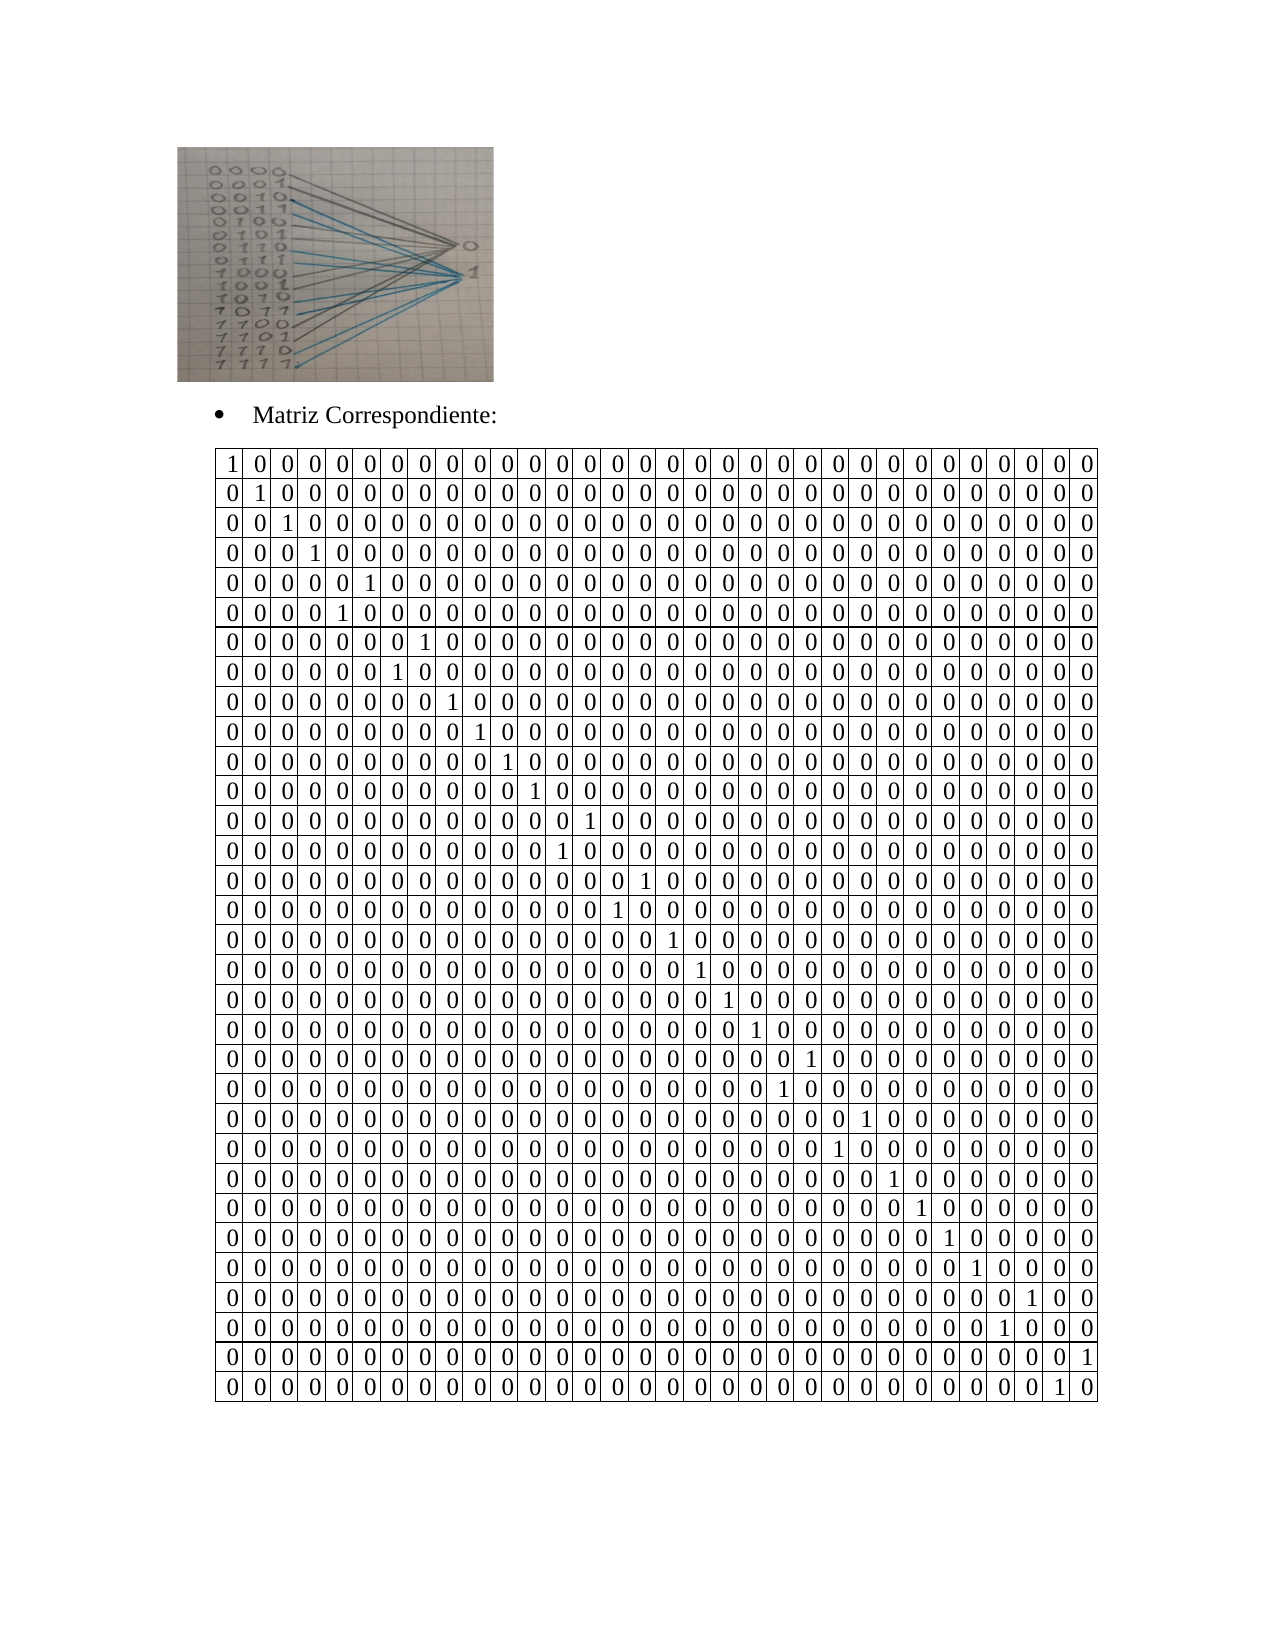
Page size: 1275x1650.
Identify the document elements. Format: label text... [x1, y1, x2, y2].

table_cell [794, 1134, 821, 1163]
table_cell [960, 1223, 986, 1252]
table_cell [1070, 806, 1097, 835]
table_cell 0 [546, 479, 572, 507]
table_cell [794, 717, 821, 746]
table_cell 0 [877, 568, 903, 597]
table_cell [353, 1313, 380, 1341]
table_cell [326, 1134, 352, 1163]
table_cell 0 [381, 479, 407, 507]
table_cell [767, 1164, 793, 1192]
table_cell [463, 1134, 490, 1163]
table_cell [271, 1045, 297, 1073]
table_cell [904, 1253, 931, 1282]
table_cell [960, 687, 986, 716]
table_cell 0 [767, 479, 793, 507]
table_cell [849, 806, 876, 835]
table_cell 0 [904, 568, 931, 597]
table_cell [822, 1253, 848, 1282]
table_cell 0 [573, 568, 600, 597]
table_header 0 [987, 449, 1014, 477]
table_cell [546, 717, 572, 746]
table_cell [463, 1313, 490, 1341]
table_cell 0 [849, 628, 876, 656]
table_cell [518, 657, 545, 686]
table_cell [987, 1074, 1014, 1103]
table_cell 0 [436, 568, 462, 597]
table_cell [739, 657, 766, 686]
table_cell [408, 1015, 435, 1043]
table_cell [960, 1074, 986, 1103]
table_cell 0 [408, 479, 435, 507]
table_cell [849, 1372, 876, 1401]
table_cell 0 [463, 568, 490, 597]
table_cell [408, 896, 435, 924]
table_header 0 [601, 449, 628, 477]
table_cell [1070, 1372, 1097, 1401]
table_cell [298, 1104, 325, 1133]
table_cell 0 [436, 598, 462, 626]
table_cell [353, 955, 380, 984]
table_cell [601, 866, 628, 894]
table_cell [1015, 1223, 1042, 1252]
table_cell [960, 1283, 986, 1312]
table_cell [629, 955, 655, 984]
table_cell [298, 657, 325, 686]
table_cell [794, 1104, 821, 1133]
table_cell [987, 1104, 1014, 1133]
table_cell 0 [491, 628, 517, 656]
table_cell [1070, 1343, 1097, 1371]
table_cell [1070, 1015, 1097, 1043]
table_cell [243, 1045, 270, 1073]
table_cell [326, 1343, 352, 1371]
table_cell 0 [849, 598, 876, 626]
table_header 0 [436, 449, 462, 477]
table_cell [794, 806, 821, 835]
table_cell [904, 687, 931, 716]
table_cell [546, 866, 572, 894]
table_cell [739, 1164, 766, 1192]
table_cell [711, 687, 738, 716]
table_cell 0 [601, 538, 628, 567]
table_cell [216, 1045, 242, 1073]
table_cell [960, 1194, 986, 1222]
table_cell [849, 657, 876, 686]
table_header 0 [932, 449, 959, 477]
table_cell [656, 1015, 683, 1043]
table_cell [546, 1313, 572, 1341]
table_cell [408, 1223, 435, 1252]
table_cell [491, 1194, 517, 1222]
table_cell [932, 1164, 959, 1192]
table_cell 0 [463, 628, 490, 656]
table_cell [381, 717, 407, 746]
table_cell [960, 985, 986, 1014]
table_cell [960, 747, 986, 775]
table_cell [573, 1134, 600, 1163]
table_cell 0 [822, 508, 848, 537]
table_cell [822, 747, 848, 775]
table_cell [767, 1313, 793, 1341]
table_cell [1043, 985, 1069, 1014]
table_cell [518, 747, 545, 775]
table_cell 0 [463, 538, 490, 567]
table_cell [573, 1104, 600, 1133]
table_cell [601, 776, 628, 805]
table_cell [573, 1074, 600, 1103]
table_cell 0 [381, 568, 407, 597]
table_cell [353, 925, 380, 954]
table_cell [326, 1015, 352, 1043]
table_cell 0 [601, 598, 628, 626]
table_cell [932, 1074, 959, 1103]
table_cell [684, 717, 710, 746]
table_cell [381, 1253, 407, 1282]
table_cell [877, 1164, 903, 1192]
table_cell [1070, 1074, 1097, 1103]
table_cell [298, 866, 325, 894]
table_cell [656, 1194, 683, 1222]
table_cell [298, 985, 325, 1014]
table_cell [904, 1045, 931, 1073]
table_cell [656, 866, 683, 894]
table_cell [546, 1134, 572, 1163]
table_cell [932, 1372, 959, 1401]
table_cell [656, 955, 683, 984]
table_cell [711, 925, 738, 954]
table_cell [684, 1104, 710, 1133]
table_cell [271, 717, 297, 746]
table_cell 0 [794, 628, 821, 656]
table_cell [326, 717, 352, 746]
table_header 0 [960, 449, 986, 477]
table_cell 0 [298, 568, 325, 597]
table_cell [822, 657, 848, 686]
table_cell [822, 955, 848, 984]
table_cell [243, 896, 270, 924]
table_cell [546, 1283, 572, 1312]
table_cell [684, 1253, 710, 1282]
table_cell 0 [408, 538, 435, 567]
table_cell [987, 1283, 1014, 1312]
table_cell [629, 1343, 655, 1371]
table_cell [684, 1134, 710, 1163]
list Matriz Correspondiente: [215, 400, 1098, 429]
table_cell 0 [932, 479, 959, 507]
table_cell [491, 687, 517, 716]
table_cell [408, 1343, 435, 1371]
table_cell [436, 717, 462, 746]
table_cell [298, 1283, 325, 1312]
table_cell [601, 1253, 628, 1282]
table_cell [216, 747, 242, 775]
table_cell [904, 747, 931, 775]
table_header 0 [271, 449, 297, 477]
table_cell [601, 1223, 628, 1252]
table_cell 0 [849, 568, 876, 597]
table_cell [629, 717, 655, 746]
table_cell 0 [353, 479, 380, 507]
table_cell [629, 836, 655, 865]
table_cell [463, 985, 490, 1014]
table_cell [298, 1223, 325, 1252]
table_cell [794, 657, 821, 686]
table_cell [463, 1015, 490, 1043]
table_cell 0 [629, 628, 655, 656]
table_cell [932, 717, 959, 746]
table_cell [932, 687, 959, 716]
table_cell 0 [960, 598, 986, 626]
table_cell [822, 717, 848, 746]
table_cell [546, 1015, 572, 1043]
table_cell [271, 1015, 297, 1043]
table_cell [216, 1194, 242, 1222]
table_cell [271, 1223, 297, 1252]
table_header 0 [408, 449, 435, 477]
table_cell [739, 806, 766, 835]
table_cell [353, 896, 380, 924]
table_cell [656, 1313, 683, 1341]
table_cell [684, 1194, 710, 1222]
table_cell 0 [436, 479, 462, 507]
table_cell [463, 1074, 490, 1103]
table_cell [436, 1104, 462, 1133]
table_cell 0 [849, 508, 876, 537]
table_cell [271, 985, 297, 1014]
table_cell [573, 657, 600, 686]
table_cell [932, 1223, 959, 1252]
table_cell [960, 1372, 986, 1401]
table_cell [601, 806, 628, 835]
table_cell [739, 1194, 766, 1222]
table_cell 0 [353, 508, 380, 537]
table_cell 0 [1070, 508, 1097, 537]
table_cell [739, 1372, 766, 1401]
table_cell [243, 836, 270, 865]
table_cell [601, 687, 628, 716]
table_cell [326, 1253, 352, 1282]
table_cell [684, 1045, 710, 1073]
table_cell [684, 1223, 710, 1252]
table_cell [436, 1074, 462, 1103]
table_cell 0 [656, 598, 683, 626]
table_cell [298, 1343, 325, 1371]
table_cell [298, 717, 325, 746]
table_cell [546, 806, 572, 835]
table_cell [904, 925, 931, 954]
table_cell 0 [491, 479, 517, 507]
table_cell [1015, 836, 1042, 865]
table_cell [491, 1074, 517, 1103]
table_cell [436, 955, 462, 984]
table_cell 1 [353, 568, 380, 597]
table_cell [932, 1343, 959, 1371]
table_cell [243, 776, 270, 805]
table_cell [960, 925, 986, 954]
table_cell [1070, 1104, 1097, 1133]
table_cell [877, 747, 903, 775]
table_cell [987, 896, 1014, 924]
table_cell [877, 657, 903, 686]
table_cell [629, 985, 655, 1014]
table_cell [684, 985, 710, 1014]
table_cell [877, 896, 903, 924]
table_cell 0 [960, 538, 986, 567]
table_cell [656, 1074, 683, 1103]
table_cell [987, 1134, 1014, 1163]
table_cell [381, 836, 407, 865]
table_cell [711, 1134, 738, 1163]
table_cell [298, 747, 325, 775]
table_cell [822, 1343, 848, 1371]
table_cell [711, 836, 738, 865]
table_cell 0 [326, 628, 352, 656]
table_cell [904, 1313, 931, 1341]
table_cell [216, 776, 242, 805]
table_cell 0 [960, 479, 986, 507]
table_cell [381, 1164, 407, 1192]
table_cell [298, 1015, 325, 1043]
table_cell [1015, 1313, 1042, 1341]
table_cell 0 [271, 479, 297, 507]
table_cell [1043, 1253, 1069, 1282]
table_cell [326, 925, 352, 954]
table_header 0 [573, 449, 600, 477]
table_cell 0 [243, 628, 270, 656]
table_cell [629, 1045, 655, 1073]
table_cell 0 [877, 628, 903, 656]
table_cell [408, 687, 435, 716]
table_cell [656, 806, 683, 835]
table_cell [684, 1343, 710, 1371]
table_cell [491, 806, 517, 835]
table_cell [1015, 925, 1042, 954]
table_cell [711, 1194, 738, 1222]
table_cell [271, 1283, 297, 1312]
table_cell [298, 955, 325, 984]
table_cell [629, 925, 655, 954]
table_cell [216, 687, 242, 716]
table_cell 0 [739, 538, 766, 567]
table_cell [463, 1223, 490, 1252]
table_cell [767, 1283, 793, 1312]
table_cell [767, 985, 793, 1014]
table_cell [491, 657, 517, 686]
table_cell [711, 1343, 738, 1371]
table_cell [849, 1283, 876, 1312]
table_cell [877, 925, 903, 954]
table_cell 0 [1070, 568, 1097, 597]
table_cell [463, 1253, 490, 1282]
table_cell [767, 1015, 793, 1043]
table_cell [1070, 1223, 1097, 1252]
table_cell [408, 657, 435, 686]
table_cell 0 [987, 628, 1014, 656]
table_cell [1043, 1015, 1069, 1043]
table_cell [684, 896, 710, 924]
table_cell 0 [767, 568, 793, 597]
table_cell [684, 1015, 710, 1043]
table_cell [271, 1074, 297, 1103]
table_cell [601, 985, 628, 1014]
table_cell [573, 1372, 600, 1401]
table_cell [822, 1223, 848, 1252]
table_cell 0 [656, 538, 683, 567]
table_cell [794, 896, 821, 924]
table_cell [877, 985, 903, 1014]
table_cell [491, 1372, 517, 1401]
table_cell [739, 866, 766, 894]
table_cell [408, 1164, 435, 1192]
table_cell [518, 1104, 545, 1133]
table_cell 0 [491, 508, 517, 537]
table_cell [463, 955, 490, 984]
table_cell 0 [1043, 568, 1069, 597]
table_cell 0 [271, 598, 297, 626]
table_cell 0 [1070, 598, 1097, 626]
table_cell 0 [353, 628, 380, 656]
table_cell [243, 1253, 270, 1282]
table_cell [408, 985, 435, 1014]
table_header 0 [491, 449, 517, 477]
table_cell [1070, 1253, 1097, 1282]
table_cell 0 [794, 538, 821, 567]
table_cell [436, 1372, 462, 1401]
table_cell 0 [546, 598, 572, 626]
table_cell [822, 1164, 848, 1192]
table_cell 0 [1015, 479, 1042, 507]
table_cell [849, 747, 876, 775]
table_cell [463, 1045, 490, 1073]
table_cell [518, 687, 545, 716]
table_cell 0 [1043, 479, 1069, 507]
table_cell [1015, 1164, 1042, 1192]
table_cell 0 [491, 538, 517, 567]
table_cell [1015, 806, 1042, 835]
table_cell 0 [767, 628, 793, 656]
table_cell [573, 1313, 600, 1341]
table_cell 0 [518, 479, 545, 507]
table_cell 0 [987, 568, 1014, 597]
table_cell 0 [767, 508, 793, 537]
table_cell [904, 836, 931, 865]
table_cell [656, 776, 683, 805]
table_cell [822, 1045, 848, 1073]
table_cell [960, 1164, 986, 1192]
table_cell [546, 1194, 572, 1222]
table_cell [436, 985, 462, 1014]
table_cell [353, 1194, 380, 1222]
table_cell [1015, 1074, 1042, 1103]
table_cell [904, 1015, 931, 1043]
table_cell 0 [932, 598, 959, 626]
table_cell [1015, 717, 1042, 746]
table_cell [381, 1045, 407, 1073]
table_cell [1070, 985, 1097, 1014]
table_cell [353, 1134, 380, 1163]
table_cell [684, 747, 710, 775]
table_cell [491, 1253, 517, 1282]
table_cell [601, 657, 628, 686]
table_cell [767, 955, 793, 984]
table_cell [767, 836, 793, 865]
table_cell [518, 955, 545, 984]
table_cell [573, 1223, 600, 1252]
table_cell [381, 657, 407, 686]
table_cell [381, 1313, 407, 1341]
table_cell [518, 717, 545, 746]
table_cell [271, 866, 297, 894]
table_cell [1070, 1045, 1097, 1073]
table_cell 0 [573, 538, 600, 567]
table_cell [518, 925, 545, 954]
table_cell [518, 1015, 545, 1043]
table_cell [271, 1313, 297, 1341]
table_header 0 [546, 449, 572, 477]
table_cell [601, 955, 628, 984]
table_cell 0 [629, 598, 655, 626]
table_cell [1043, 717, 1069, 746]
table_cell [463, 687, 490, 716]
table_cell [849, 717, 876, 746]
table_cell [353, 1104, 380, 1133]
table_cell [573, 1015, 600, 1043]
table_cell 0 [1043, 508, 1069, 537]
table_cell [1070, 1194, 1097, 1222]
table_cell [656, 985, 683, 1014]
table_cell 0 [326, 508, 352, 537]
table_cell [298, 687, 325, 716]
table_cell 0 [822, 538, 848, 567]
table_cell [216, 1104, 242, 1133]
table_cell 0 [381, 538, 407, 567]
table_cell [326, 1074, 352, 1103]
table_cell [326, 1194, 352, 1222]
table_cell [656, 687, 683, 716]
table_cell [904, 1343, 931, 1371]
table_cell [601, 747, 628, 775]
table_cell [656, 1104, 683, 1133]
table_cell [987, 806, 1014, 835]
table_cell 0 [601, 508, 628, 537]
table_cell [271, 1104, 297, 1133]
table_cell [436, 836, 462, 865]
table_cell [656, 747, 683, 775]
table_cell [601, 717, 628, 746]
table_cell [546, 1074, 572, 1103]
table_cell 0 [656, 508, 683, 537]
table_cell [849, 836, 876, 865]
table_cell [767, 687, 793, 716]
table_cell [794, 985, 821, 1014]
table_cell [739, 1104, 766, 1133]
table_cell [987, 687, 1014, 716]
table_cell 0 [353, 598, 380, 626]
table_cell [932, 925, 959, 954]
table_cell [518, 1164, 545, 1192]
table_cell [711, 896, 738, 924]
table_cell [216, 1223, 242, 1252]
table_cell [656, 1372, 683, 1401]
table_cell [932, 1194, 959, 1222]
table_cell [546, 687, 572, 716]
table_header 0 [463, 449, 490, 477]
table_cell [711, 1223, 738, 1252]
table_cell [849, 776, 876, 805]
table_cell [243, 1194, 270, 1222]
table_cell 0 [767, 598, 793, 626]
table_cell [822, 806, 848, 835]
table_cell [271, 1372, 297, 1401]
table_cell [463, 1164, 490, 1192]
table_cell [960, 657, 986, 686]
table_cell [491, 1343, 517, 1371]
table_cell 0 [794, 598, 821, 626]
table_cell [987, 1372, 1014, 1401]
table_cell 0 [601, 568, 628, 597]
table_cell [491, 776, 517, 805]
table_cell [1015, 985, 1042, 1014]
table_cell 0 [822, 568, 848, 597]
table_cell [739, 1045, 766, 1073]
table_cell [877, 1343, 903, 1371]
table_cell 1 [408, 628, 435, 656]
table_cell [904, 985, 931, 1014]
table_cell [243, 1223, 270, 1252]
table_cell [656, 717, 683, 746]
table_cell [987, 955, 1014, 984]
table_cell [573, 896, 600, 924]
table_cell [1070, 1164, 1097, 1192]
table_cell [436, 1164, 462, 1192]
table_cell 0 [794, 568, 821, 597]
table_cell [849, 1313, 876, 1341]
table_header 0 [767, 449, 793, 477]
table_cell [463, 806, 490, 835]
table_cell 0 [546, 628, 572, 656]
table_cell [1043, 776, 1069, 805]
table_cell 0 [491, 598, 517, 626]
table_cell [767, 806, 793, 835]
table_cell 0 [243, 538, 270, 567]
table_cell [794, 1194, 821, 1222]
table_cell 0 [822, 628, 848, 656]
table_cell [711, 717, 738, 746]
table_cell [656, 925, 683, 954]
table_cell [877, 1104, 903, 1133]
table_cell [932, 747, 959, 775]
table_cell 0 [353, 538, 380, 567]
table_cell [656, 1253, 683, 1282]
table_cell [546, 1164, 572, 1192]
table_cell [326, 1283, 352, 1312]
table_cell 0 [877, 508, 903, 537]
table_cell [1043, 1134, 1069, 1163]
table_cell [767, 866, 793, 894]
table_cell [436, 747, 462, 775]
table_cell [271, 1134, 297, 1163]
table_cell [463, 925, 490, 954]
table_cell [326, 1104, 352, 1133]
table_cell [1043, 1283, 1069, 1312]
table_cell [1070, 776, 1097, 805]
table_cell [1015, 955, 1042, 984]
table_cell 0 [298, 628, 325, 656]
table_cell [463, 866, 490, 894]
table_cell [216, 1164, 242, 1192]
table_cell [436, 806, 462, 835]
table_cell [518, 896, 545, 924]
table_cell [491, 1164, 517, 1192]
table_cell 0 [573, 508, 600, 537]
table_cell 0 [298, 598, 325, 626]
table_cell 0 [408, 598, 435, 626]
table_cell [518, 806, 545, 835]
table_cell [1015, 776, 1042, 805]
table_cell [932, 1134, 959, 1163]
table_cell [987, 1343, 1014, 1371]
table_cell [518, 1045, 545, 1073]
table_cell 0 [381, 508, 407, 537]
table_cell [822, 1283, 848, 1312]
table_cell 0 [684, 538, 710, 567]
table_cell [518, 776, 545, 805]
table_cell 0 [601, 628, 628, 656]
table_cell 0 [326, 568, 352, 597]
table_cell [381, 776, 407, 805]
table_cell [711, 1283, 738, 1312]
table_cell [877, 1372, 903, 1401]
table_cell 0 [546, 508, 572, 537]
table_cell 0 [987, 538, 1014, 567]
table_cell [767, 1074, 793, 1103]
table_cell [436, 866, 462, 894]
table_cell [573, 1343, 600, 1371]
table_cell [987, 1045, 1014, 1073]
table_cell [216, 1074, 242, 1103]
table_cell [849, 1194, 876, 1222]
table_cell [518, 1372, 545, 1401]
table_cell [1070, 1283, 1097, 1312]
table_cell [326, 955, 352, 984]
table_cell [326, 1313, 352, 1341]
table_cell 0 [216, 657, 242, 686]
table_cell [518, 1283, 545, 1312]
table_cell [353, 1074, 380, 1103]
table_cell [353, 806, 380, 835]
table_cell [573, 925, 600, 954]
table_cell 0 [629, 508, 655, 537]
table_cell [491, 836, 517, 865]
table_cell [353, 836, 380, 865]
table_cell 0 [904, 628, 931, 656]
table_cell 0 [573, 628, 600, 656]
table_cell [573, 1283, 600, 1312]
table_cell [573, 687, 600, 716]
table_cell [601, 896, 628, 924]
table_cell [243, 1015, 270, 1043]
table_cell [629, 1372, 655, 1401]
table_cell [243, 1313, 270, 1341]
table_cell 0 [408, 568, 435, 597]
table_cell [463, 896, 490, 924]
table_cell 0 [1043, 538, 1069, 567]
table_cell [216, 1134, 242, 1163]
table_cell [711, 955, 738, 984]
table_cell 0 [794, 508, 821, 537]
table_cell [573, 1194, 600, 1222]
table_header 0 [849, 449, 876, 477]
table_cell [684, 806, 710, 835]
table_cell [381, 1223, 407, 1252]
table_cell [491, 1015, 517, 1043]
table_cell 0 [822, 479, 848, 507]
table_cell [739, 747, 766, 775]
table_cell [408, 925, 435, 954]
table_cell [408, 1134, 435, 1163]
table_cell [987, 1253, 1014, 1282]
table_cell 1 [271, 508, 297, 537]
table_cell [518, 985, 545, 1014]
table_cell 0 [739, 479, 766, 507]
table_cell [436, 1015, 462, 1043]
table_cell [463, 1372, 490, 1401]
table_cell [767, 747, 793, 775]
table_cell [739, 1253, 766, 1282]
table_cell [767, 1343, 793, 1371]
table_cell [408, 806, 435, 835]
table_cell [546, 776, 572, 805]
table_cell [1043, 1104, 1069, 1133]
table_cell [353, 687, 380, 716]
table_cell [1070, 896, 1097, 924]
table_cell 0 [877, 479, 903, 507]
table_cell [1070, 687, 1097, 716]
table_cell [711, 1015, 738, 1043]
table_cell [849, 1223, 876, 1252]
table_cell 0 [601, 479, 628, 507]
table_cell 0 [1015, 598, 1042, 626]
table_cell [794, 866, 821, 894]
table_cell 1 [326, 598, 352, 626]
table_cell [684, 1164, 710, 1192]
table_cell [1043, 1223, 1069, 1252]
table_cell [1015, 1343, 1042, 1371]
table_cell 0 [711, 508, 738, 537]
table_cell 0 [216, 479, 242, 507]
table_cell 0 [436, 508, 462, 537]
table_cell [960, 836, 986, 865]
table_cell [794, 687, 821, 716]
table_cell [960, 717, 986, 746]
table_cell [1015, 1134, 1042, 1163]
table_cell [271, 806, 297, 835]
table_cell 0 [1043, 598, 1069, 626]
table_cell 0 [932, 508, 959, 537]
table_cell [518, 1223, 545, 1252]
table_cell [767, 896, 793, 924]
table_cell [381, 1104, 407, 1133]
table_cell 0 [739, 628, 766, 656]
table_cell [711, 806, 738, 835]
table_header 0 [1043, 449, 1069, 477]
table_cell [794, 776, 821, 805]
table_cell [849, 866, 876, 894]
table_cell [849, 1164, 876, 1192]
table_header 0 [684, 449, 710, 477]
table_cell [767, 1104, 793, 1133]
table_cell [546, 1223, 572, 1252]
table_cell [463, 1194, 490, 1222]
table_cell 0 [656, 628, 683, 656]
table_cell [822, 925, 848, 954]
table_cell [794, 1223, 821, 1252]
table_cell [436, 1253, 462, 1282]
table_header 0 [794, 449, 821, 477]
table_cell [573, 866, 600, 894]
table_cell 0 [518, 538, 545, 567]
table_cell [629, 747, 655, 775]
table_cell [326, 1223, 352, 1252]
table_cell 0 [932, 538, 959, 567]
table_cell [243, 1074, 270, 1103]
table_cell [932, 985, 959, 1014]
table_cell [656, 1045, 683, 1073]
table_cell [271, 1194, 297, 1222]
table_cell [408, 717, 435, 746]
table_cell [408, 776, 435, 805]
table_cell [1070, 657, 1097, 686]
table_cell 0 [216, 598, 242, 626]
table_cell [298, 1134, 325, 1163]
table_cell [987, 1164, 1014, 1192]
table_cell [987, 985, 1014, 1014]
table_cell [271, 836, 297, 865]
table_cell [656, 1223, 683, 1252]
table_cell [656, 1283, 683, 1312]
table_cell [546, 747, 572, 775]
table_cell 0 [518, 508, 545, 537]
table_cell 0 [711, 628, 738, 656]
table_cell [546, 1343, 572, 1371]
table_cell 0 [987, 479, 1014, 507]
table_cell 0 [629, 568, 655, 597]
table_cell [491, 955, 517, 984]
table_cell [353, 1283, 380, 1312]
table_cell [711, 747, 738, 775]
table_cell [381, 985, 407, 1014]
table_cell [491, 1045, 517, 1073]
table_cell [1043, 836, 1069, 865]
table_cell 0 [216, 508, 242, 537]
table_cell 0 [271, 657, 297, 686]
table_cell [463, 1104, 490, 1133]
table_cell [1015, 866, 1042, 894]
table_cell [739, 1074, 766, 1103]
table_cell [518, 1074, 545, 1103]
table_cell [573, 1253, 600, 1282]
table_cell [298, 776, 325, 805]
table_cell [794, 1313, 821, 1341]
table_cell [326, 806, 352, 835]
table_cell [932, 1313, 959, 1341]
table_cell 0 [1070, 538, 1097, 567]
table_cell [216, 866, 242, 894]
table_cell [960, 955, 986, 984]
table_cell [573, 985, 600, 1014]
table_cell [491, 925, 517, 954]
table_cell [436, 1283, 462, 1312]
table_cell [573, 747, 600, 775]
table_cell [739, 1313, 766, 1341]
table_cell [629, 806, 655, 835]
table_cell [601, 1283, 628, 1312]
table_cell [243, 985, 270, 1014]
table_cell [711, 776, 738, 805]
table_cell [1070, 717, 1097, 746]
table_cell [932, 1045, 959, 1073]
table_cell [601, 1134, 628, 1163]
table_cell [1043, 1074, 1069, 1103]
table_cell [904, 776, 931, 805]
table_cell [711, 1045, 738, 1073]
table_cell 0 [381, 598, 407, 626]
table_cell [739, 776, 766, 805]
table_cell 0 [877, 598, 903, 626]
table_cell 0 [960, 628, 986, 656]
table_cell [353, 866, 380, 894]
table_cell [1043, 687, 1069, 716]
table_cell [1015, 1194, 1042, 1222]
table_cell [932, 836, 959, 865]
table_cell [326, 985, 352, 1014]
table_cell 0 [436, 628, 462, 656]
table_cell 0 [629, 538, 655, 567]
table_cell 0 [684, 508, 710, 537]
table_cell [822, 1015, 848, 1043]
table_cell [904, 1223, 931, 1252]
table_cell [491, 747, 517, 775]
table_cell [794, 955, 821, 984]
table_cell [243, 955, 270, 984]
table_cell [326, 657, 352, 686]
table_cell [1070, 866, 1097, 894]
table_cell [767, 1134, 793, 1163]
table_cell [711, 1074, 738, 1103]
table_cell 0 [271, 538, 297, 567]
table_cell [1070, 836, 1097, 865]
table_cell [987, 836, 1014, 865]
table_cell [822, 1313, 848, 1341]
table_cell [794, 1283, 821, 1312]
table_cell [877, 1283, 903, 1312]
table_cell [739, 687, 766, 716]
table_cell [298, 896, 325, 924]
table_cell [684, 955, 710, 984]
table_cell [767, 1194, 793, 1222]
table_cell 0 [1015, 508, 1042, 537]
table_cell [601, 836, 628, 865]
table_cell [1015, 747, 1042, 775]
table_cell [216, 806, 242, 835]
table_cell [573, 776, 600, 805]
table_cell 0 [822, 598, 848, 626]
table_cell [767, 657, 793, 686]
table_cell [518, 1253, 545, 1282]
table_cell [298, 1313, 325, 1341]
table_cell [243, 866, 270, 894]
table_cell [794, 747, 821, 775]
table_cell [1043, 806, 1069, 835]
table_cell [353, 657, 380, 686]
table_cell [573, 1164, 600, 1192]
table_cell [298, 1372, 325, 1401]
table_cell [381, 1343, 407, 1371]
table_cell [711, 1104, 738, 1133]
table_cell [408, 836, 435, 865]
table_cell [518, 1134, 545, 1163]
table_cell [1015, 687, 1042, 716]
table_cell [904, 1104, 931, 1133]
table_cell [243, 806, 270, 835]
table_header 0 [629, 449, 655, 477]
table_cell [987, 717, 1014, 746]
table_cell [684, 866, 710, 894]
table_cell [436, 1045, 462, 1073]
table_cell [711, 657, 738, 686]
table_cell 0 [960, 508, 986, 537]
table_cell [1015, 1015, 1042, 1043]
table_cell 0 [243, 568, 270, 597]
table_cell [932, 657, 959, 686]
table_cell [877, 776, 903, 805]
table_cell 0 [904, 598, 931, 626]
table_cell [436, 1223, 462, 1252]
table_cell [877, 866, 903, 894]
table_header 0 [381, 449, 407, 477]
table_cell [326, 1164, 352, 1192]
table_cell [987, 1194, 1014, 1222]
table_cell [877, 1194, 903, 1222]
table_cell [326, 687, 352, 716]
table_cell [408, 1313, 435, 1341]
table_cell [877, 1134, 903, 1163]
table_cell 0 [904, 479, 931, 507]
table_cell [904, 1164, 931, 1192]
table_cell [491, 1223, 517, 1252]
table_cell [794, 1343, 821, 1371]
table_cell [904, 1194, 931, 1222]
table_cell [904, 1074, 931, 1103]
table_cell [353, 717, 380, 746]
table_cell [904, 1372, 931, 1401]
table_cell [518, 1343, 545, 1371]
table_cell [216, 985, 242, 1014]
table_cell 0 [518, 598, 545, 626]
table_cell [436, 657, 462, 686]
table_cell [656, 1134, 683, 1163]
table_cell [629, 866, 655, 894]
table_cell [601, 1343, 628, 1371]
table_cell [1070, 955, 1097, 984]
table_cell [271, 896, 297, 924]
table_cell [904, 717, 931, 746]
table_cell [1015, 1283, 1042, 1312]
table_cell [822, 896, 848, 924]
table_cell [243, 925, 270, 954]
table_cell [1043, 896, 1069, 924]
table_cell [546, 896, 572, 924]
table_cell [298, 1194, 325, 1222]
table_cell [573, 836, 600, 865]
table_cell 0 [381, 628, 407, 656]
table_cell 0 [491, 568, 517, 597]
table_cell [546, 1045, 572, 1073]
table_header 0 [739, 449, 766, 477]
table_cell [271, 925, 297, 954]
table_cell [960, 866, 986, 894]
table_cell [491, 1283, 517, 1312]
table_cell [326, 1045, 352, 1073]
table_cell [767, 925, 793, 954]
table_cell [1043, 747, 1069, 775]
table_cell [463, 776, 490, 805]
table_cell 0 [656, 568, 683, 597]
table_cell 0 [711, 568, 738, 597]
table_cell 0 [711, 479, 738, 507]
table_cell 0 [243, 598, 270, 626]
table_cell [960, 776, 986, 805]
table_cell 0 [1015, 568, 1042, 597]
table_cell 0 [463, 598, 490, 626]
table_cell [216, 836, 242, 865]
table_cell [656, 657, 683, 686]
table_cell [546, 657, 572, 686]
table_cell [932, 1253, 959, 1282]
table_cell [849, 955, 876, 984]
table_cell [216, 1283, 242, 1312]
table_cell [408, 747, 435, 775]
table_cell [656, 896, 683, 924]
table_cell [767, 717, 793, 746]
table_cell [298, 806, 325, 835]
table_header 0 [877, 449, 903, 477]
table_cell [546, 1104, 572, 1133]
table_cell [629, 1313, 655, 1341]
table_cell 0 [739, 598, 766, 626]
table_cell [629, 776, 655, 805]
table_cell 0 [573, 598, 600, 626]
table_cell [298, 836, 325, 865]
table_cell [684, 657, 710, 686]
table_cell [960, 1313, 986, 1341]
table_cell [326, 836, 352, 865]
table_cell 0 [904, 508, 931, 537]
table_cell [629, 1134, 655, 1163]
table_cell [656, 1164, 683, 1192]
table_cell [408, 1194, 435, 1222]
table_cell 0 [849, 538, 876, 567]
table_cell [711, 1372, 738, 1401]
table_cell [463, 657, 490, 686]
table_cell 0 [463, 508, 490, 537]
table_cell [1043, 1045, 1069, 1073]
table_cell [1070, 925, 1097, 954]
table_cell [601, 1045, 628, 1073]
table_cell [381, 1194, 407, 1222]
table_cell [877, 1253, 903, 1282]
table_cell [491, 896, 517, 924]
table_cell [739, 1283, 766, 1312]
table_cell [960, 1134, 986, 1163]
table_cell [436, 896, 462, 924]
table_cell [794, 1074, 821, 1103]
table_cell 0 [987, 508, 1014, 537]
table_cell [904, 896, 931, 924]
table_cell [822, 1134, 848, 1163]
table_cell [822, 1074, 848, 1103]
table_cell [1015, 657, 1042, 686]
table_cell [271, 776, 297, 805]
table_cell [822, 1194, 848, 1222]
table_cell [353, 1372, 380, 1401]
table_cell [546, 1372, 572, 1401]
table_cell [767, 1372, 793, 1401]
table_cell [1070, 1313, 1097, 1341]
table_cell 0 [298, 479, 325, 507]
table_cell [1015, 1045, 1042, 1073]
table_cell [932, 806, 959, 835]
table_cell 0 [243, 508, 270, 537]
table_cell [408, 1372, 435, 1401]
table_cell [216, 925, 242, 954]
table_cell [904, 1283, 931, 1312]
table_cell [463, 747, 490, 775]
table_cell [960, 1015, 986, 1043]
table_cell 0 [518, 628, 545, 656]
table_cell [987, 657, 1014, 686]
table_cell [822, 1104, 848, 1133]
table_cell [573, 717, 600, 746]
table_header 1 [216, 449, 242, 477]
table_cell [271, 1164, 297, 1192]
table_cell 1 [243, 479, 270, 507]
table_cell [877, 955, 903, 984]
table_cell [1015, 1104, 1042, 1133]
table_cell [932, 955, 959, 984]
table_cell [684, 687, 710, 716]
table_cell 0 [271, 568, 297, 597]
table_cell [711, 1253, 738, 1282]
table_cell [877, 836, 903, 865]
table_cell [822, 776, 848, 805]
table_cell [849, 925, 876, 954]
picture [177, 147, 494, 382]
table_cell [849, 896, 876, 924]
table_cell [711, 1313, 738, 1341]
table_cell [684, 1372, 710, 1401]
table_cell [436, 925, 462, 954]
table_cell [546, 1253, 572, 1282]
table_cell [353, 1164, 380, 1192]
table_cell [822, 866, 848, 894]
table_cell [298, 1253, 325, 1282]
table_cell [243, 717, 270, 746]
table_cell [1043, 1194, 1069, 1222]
table_header 0 [1015, 449, 1042, 477]
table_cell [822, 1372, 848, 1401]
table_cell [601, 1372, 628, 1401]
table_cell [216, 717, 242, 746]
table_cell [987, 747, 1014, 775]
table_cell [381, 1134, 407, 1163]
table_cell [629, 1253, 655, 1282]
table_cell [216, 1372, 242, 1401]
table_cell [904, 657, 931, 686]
table_cell 0 [711, 598, 738, 626]
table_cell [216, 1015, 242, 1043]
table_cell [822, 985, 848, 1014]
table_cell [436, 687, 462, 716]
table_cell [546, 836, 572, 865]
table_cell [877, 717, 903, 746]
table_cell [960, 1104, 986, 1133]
table_header 0 [243, 449, 270, 477]
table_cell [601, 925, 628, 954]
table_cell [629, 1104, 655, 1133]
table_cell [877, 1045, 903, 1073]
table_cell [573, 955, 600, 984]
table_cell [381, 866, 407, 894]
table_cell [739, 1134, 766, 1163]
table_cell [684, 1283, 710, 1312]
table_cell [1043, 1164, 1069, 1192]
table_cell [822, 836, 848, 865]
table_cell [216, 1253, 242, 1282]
table_cell 0 [216, 628, 242, 656]
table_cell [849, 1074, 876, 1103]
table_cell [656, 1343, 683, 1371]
table_header 0 [822, 449, 848, 477]
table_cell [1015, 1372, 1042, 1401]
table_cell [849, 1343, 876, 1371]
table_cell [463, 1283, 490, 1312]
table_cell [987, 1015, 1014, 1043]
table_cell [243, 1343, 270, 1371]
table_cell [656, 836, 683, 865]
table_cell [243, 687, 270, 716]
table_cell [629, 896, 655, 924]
table_cell 0 [1070, 628, 1097, 656]
table_cell 0 [684, 628, 710, 656]
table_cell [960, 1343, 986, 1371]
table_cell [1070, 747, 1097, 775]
table_cell 0 [1043, 628, 1069, 656]
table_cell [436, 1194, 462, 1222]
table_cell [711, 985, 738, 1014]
table_cell 0 [1015, 628, 1042, 656]
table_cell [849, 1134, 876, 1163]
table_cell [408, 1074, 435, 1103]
table_cell 0 [1070, 479, 1097, 507]
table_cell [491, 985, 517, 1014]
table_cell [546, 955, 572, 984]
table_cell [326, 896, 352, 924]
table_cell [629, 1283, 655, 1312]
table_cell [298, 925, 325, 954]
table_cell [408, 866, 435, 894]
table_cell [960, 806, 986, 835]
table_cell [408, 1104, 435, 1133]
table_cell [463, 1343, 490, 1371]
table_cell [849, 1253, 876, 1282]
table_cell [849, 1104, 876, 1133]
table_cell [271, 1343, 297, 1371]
table_header 0 [904, 449, 931, 477]
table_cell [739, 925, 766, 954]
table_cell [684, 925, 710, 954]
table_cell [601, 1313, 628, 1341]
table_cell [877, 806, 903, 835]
table_cell 0 [711, 538, 738, 567]
table_cell 0 [849, 479, 876, 507]
table_cell 0 [546, 568, 572, 597]
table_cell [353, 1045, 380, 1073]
table_cell 0 [436, 538, 462, 567]
table_header 0 [518, 449, 545, 477]
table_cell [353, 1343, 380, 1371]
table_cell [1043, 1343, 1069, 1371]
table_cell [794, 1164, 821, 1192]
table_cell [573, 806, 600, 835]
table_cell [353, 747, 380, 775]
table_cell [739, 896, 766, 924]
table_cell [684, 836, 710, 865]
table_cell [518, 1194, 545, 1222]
table_cell 0 [739, 508, 766, 537]
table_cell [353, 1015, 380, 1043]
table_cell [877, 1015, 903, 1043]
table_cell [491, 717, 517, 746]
table_cell 0 [518, 568, 545, 597]
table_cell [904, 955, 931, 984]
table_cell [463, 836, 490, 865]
table_cell 0 [546, 538, 572, 567]
table_header 0 [1070, 449, 1097, 477]
table_cell 0 [271, 628, 297, 656]
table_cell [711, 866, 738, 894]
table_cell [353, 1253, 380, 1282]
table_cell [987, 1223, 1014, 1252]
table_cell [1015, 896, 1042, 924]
table_cell 0 [739, 568, 766, 597]
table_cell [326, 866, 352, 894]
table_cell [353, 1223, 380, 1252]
table_cell 0 [932, 628, 959, 656]
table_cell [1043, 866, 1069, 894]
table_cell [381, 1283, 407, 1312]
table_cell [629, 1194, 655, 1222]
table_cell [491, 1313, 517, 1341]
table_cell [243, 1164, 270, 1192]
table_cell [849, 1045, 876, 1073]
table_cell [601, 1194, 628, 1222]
table_cell 0 [877, 538, 903, 567]
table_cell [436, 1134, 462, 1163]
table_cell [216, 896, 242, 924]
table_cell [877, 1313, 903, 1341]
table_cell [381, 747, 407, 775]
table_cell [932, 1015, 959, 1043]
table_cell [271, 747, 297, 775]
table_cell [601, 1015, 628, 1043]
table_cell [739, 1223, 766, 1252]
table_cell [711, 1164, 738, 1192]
table_header 0 [711, 449, 738, 477]
table_cell 0 [326, 538, 352, 567]
table_cell 0 [629, 479, 655, 507]
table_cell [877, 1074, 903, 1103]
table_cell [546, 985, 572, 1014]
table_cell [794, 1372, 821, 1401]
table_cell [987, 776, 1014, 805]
table_cell 0 [298, 508, 325, 537]
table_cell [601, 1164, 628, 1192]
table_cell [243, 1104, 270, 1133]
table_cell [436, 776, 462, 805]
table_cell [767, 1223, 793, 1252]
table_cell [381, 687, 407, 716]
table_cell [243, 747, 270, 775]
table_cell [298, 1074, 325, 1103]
table_cell 0 [243, 657, 270, 686]
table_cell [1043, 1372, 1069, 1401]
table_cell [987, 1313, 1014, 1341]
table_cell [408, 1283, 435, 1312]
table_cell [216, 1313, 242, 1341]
table_cell 0 [1015, 538, 1042, 567]
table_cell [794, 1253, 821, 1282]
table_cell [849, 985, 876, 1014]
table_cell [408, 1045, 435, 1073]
table_cell 1 [298, 538, 325, 567]
table_cell 0 [656, 479, 683, 507]
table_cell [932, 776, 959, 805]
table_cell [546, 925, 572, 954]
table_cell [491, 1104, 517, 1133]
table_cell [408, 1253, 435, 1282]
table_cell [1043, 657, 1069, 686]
table_header 0 [656, 449, 683, 477]
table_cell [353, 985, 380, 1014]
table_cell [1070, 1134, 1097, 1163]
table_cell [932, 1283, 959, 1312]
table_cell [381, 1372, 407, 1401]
table_cell 0 [932, 568, 959, 597]
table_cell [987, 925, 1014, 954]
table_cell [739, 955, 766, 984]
table_header 0 [326, 449, 352, 477]
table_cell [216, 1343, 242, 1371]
table_cell 0 [794, 479, 821, 507]
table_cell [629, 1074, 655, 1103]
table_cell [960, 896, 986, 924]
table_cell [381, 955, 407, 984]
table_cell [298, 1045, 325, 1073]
table_cell 0 [987, 598, 1014, 626]
table_cell 0 [684, 568, 710, 597]
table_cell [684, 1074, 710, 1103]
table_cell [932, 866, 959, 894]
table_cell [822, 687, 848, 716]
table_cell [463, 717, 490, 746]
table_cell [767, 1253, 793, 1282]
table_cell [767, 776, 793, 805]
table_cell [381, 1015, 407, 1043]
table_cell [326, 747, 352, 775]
table_cell 0 [216, 568, 242, 597]
table_cell 0 [408, 508, 435, 537]
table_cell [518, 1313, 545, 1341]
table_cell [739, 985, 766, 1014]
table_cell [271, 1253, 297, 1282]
table_cell 0 [326, 479, 352, 507]
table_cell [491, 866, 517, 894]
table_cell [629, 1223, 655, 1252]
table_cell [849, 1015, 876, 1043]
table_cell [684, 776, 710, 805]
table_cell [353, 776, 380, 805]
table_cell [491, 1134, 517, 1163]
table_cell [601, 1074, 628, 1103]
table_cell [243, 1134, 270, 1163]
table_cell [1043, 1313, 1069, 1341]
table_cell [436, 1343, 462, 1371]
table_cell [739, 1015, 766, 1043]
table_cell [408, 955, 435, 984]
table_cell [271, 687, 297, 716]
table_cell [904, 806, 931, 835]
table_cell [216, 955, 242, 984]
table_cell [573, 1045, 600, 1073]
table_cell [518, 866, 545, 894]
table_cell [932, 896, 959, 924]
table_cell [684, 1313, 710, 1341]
table_cell 0 [216, 538, 242, 567]
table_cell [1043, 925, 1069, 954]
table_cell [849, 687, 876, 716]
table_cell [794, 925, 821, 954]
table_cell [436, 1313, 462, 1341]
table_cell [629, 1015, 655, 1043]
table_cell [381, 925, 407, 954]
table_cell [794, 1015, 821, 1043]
table_cell 0 [573, 479, 600, 507]
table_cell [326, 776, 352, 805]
table_cell 0 [684, 598, 710, 626]
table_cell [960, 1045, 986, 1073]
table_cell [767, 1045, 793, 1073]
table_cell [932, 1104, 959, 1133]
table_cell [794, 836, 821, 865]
table_cell 0 [767, 538, 793, 567]
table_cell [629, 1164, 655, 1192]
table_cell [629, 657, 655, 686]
table_cell 0 [463, 479, 490, 507]
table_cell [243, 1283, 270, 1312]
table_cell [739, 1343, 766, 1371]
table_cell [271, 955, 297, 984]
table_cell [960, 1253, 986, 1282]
table_header 0 [353, 449, 380, 477]
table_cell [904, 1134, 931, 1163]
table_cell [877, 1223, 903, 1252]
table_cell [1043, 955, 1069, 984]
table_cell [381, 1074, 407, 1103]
table_cell 0 [960, 568, 986, 597]
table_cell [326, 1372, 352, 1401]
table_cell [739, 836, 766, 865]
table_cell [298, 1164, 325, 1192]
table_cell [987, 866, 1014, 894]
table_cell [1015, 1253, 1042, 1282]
table_cell 0 [684, 479, 710, 507]
table_cell 0 [904, 538, 931, 567]
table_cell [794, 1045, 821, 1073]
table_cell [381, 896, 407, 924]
table_header 0 [298, 449, 325, 477]
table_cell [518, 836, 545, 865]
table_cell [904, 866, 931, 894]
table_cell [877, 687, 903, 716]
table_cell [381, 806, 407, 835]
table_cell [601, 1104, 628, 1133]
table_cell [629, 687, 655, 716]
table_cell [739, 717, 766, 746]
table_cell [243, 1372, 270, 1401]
